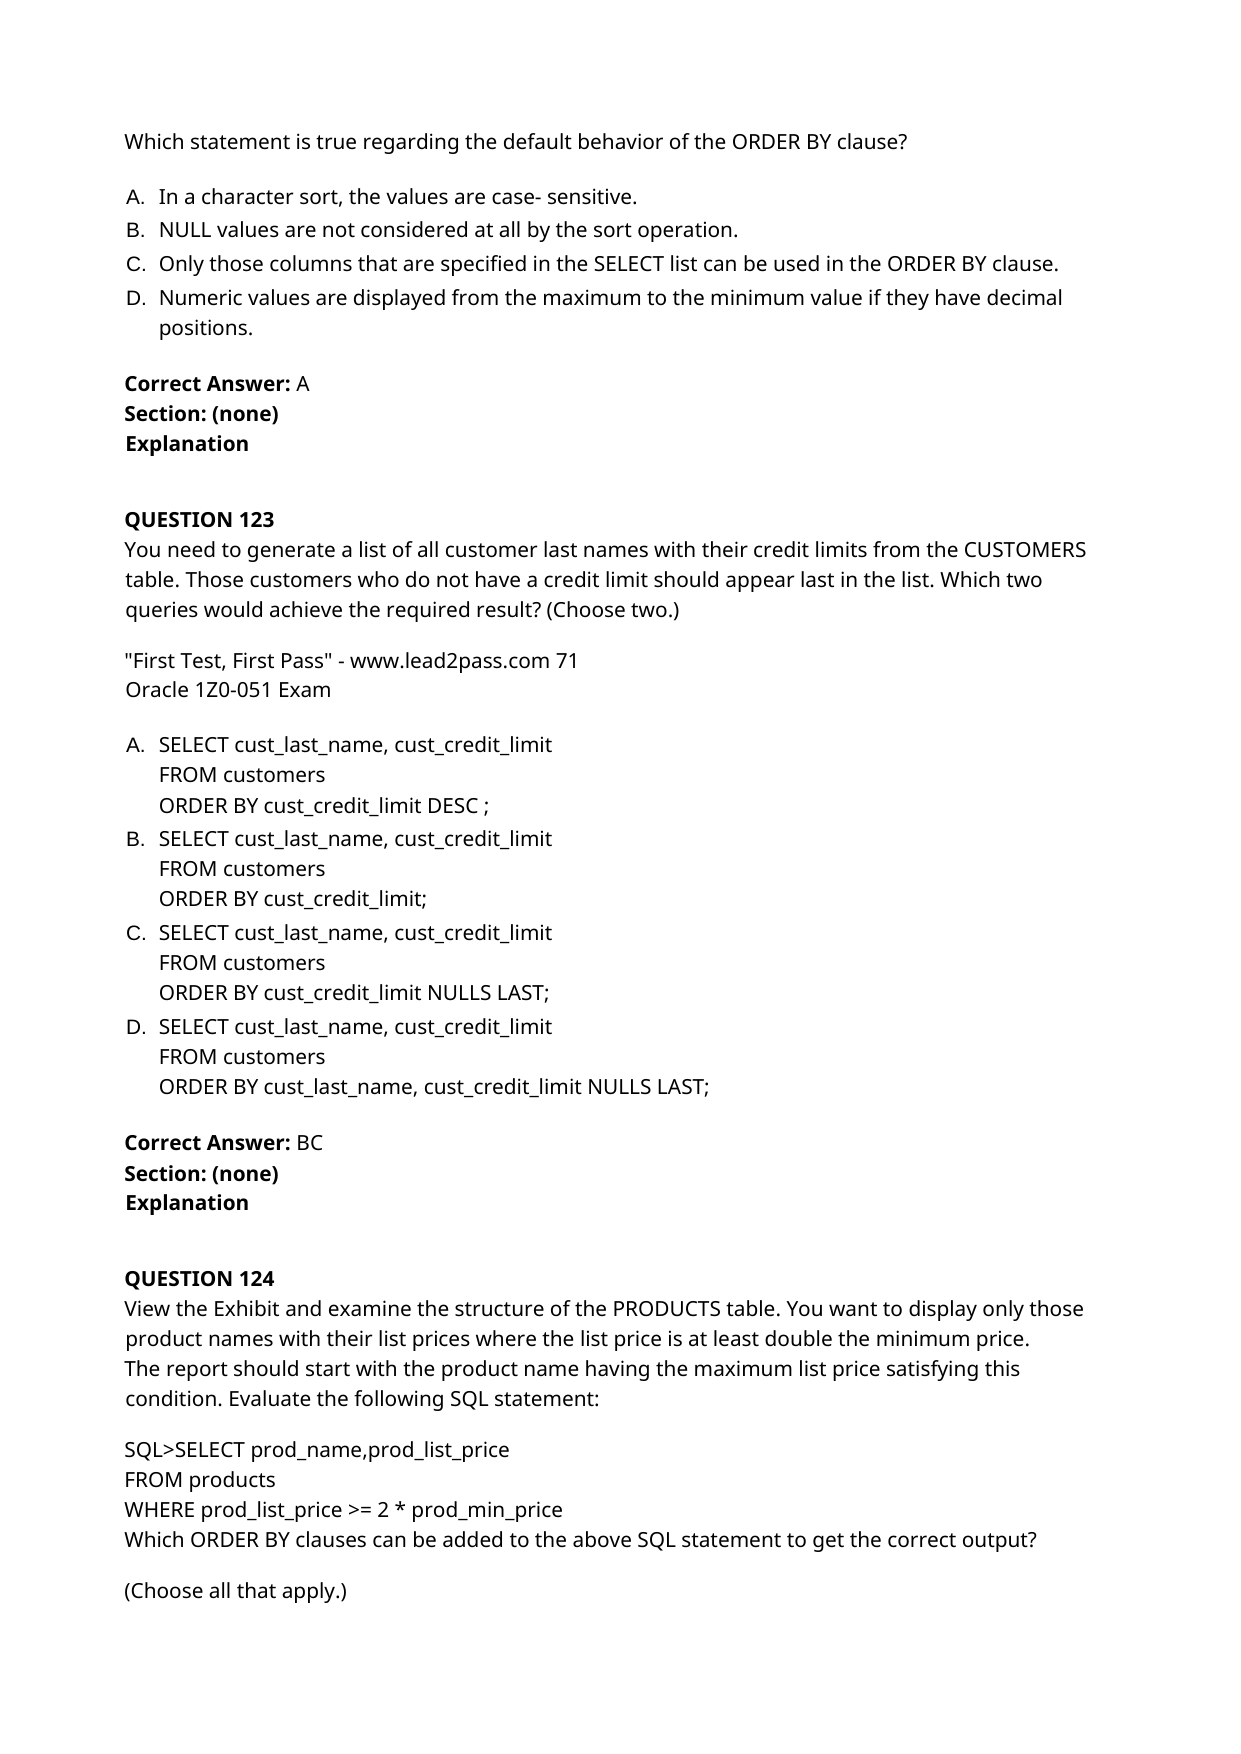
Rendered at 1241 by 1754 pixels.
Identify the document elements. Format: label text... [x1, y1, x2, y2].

list SELECT cust_last_name, cust_credit_limit [126, 824, 1111, 852]
text The report should start with the product name having the maximum list price satisfying this condition. Evaluate the following SQL statement: [124, 1354, 1111, 1413]
text ORDER BY cust_last_name, cust_credit_limit NULLS LAST; [158, 1072, 1111, 1100]
list Numeric values are displayed from the maximum to the minimum value if they have decimal positions. [126, 283, 1111, 341]
text WHERE prod_list_price >= 2 * prod_min_price [124, 1495, 1111, 1524]
text SQL>SELECT prod_name,prod_list_price [124, 1435, 1111, 1463]
text "First Test, First Pass" - www.lead2pass.com 71 Oracle 1Z0-051 Exam [124, 646, 630, 704]
text View the Exhibit and examine the structure of the PRODUCTS table. You want to display only those product names with their list prices where the list price is at least double the minimum price. [124, 1294, 1111, 1353]
text Section: (none) Explanation [124, 399, 389, 457]
text FROM customers [158, 948, 1111, 976]
text QUESTION 123 [124, 505, 389, 533]
text ORDER BY cust_credit_limit NULLS LAST; [158, 978, 1111, 1007]
text ORDER BY cust_credit_limit DESC ; [158, 791, 1111, 819]
text Which statement is true regarding the default behavior of the ORDER BY clause? [124, 127, 1111, 156]
text FROM customers [158, 854, 1111, 883]
text QUESTION 124 [124, 1264, 389, 1292]
list NULL values are not considered at all by the sort operation. [126, 216, 1111, 244]
list SELECT cust_last_name, cust_credit_limit [126, 918, 1111, 946]
text You need to generate a list of all customer last names with their credit limits from the CUSTOMERS table. Those customers who do not have a credit limit should appear last in the list. Which two queries would achieve the required result? (Choose two.) [124, 535, 1111, 623]
list In a character sort, the values are case- sensitive. [126, 182, 1111, 210]
text Which ORDER BY clauses can be added to the above SQL statement to get the correct output? [124, 1525, 1111, 1554]
text (Choose all that apply.) [124, 1576, 1111, 1604]
text Correct Answer: A [124, 369, 389, 397]
list Only those columns that are specified in the SELECT list can be used in the ORDER BY clause. [126, 249, 1111, 278]
text ORDER BY cust_credit_limit; [158, 884, 1111, 913]
text FROM customers [158, 1042, 1111, 1070]
text FROM customers [158, 761, 1111, 789]
list SELECT cust_last_name, cust_credit_limit [126, 731, 1111, 759]
text FROM products [124, 1465, 1111, 1494]
text Section: (none) Explanation [124, 1159, 389, 1217]
text Correct Answer: BC [124, 1128, 389, 1157]
list SELECT cust_last_name, cust_credit_limit [126, 1012, 1111, 1040]
